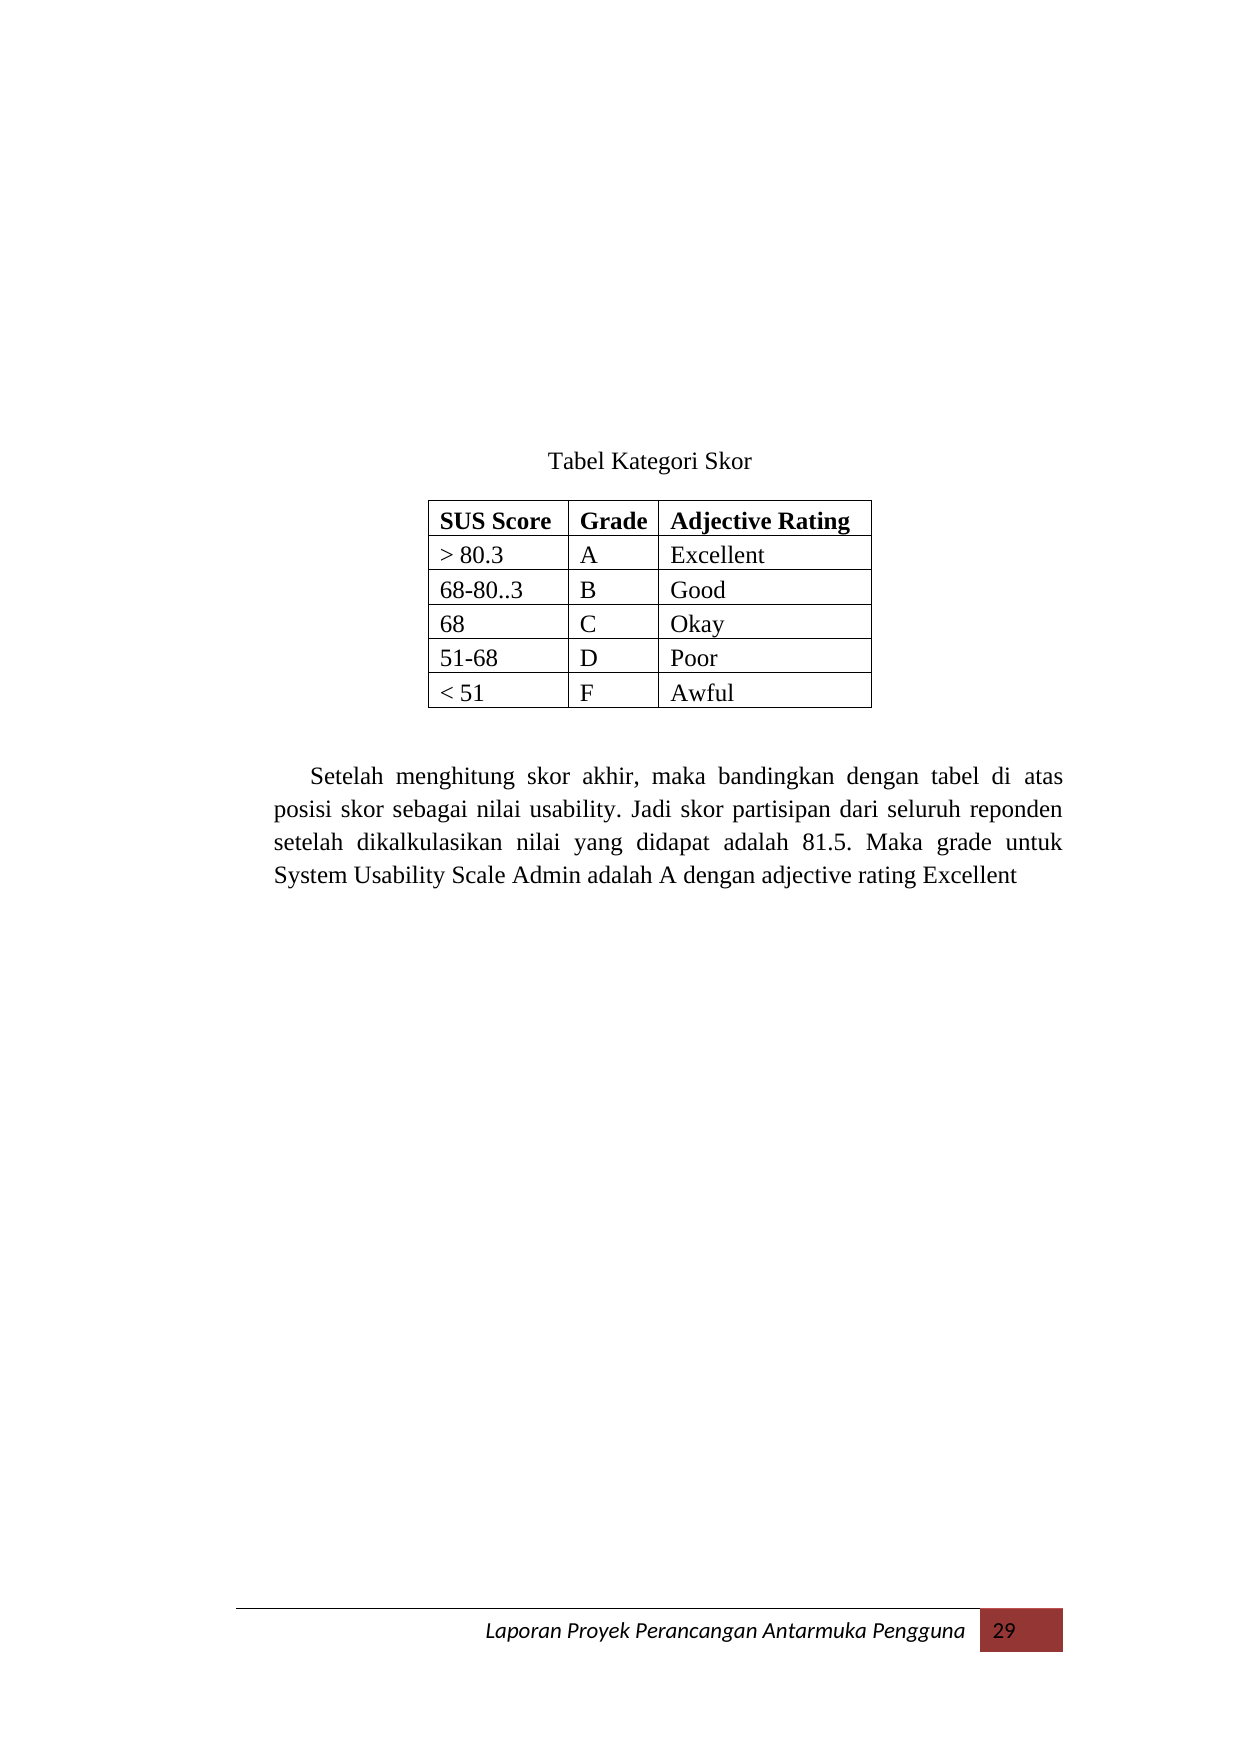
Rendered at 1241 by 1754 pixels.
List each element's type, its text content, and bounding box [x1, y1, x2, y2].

table_cell < 51 [429, 673, 568, 707]
table_cell Okay [659, 605, 871, 638]
table_cell B [569, 570, 658, 603]
table_header Adjective Rating [659, 501, 871, 535]
table_cell C [569, 605, 658, 638]
table_cell Poor [659, 639, 871, 672]
table_cell A [569, 536, 658, 569]
table_cell 51-68 [429, 639, 568, 672]
list Setelah menghitung skor akhir, maka bandingkan dengan tabel di atas posisi skor sebagai nilai usability. Jadi skor partisipan dari seluruh reponden setelah dikalkulasikan nilai yang didapat adalah 81.5. Maka grade untuk System Usability Scale Admin adalah A dengan adjective rating Excellent [274, 761, 1063, 889]
table_cell Excellent [659, 536, 871, 569]
table_cell 68-80..3 [429, 570, 568, 603]
table_cell Good [659, 570, 871, 603]
table_cell D [569, 639, 658, 672]
table_cell 68 [429, 605, 568, 638]
table_cell Awful [659, 673, 871, 707]
table_cell F [569, 673, 658, 707]
table_header Grade [569, 501, 658, 535]
table_header SUS Score [429, 501, 568, 535]
table_cell > 80.3 [429, 536, 568, 569]
text Tabel Kategori Skor [236, 446, 1063, 475]
